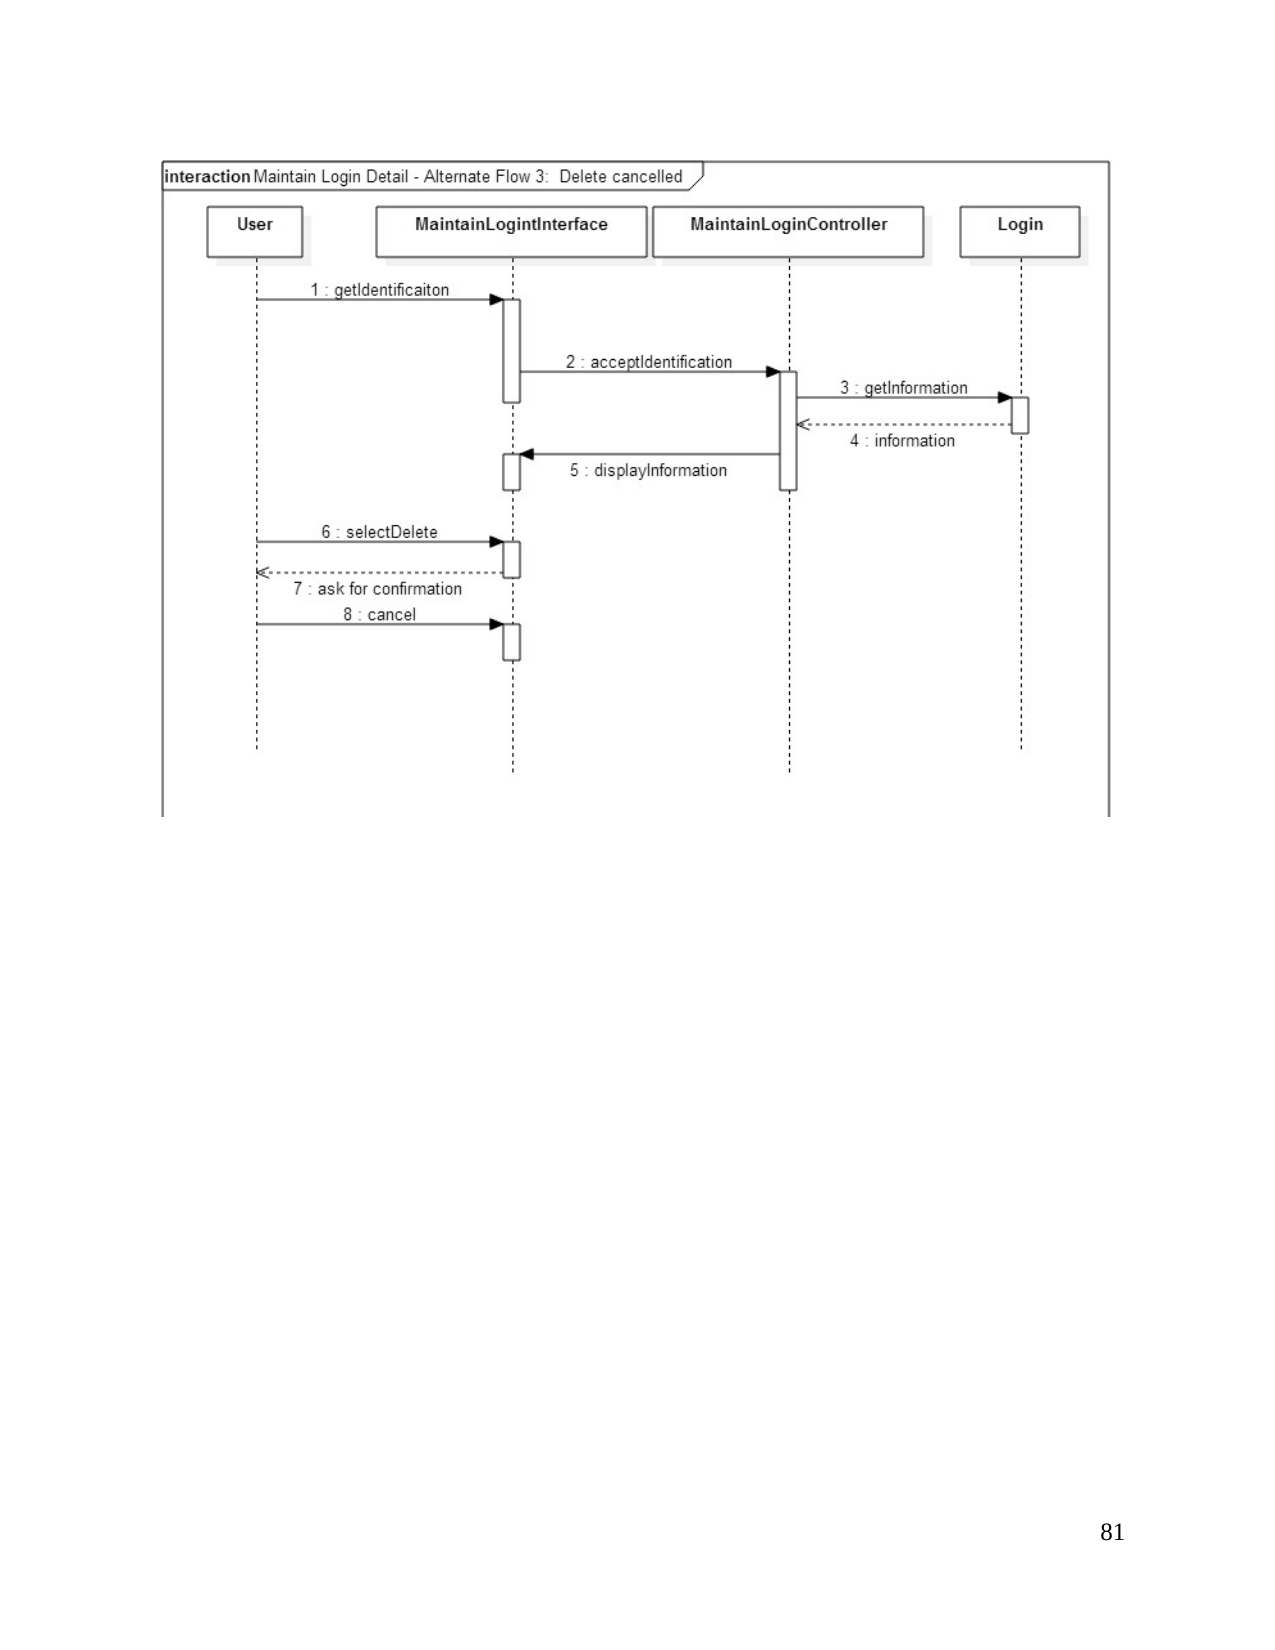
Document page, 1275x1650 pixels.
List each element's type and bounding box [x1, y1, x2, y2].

picture [150, 150, 1122, 817]
